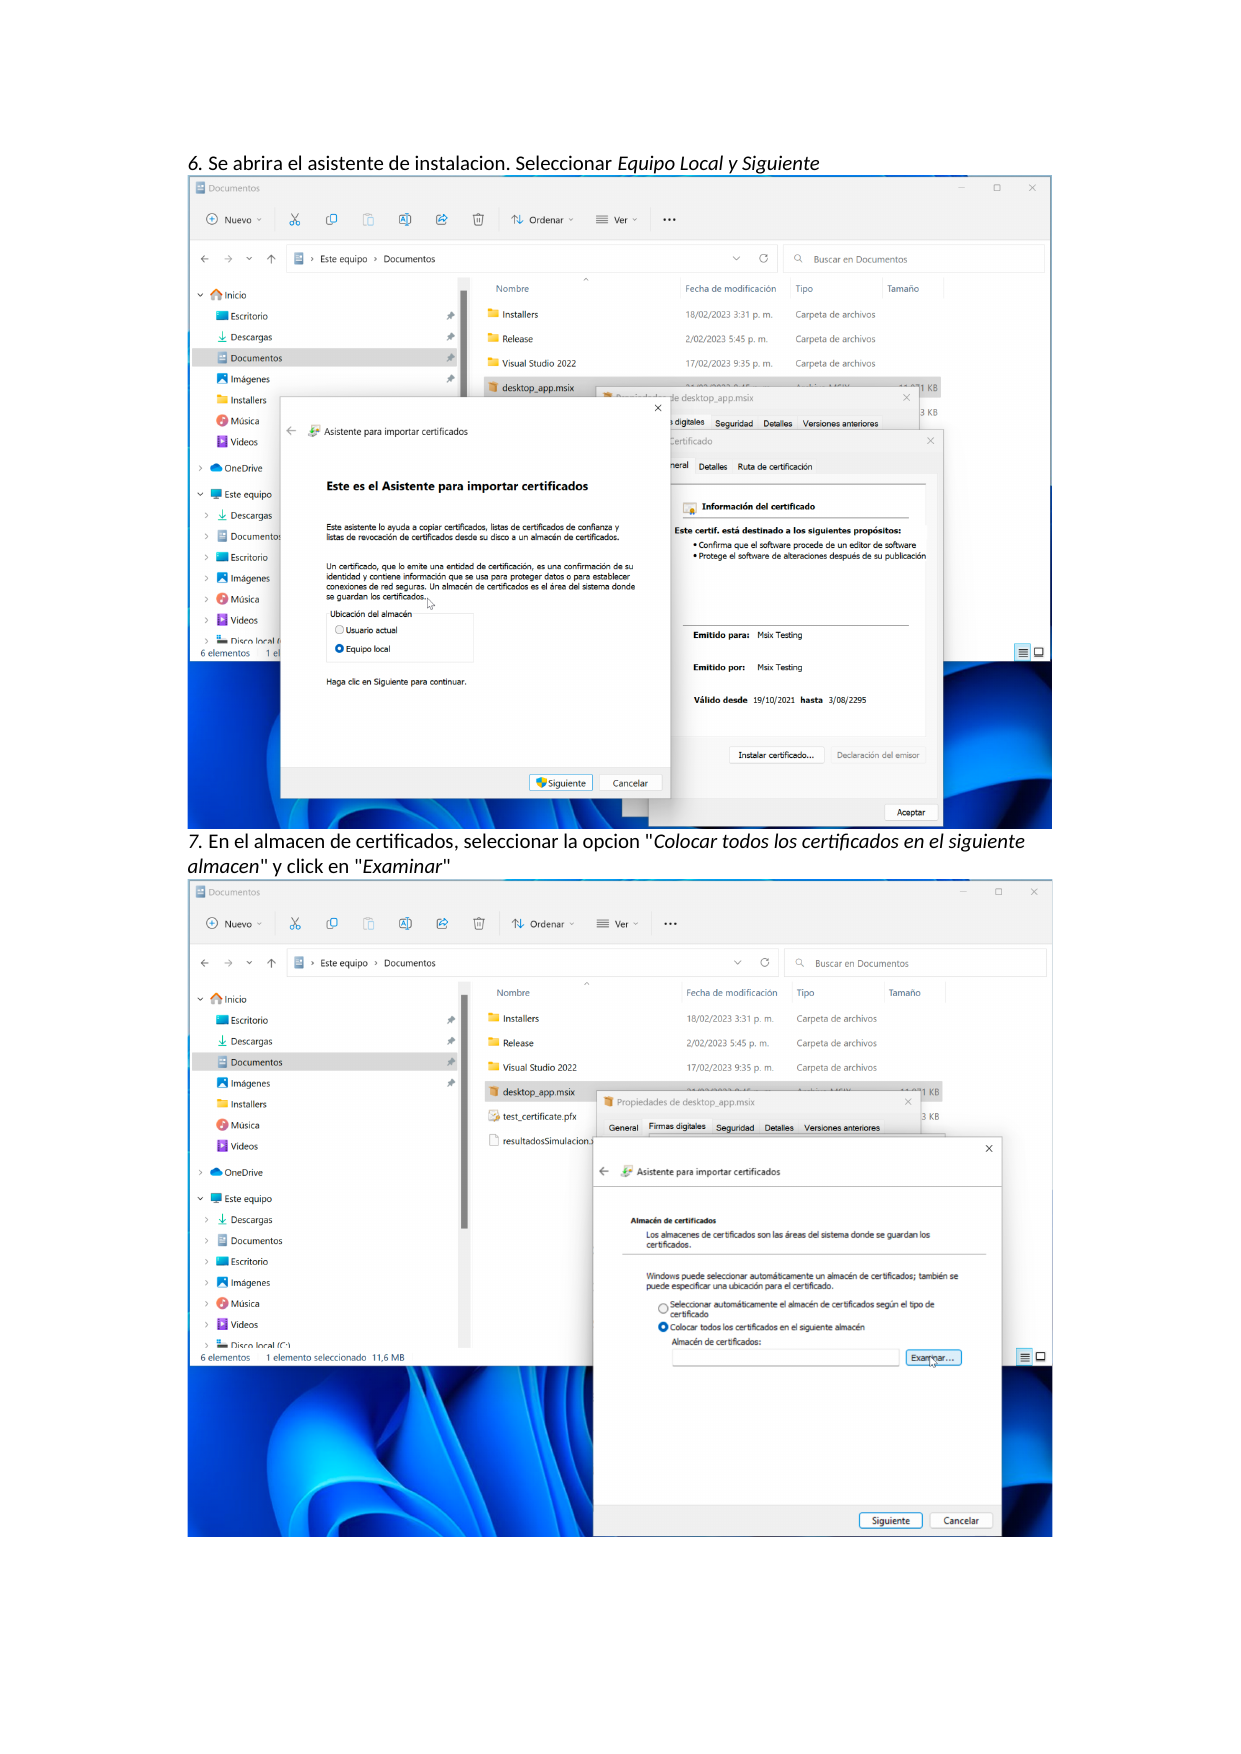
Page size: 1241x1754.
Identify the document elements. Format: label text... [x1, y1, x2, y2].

list En el almacen de certificados, seleccionar la opcion "Colocar todos los certificados en el siguiente almacen" y click en "Examinar" [187, 828, 1053, 879]
picture [187, 175, 1052, 829]
picture [187, 879, 1053, 1537]
list Se abrira el asistente de instalacion. Seleccionar Equipo Local y Siguiente [187, 150, 1053, 175]
